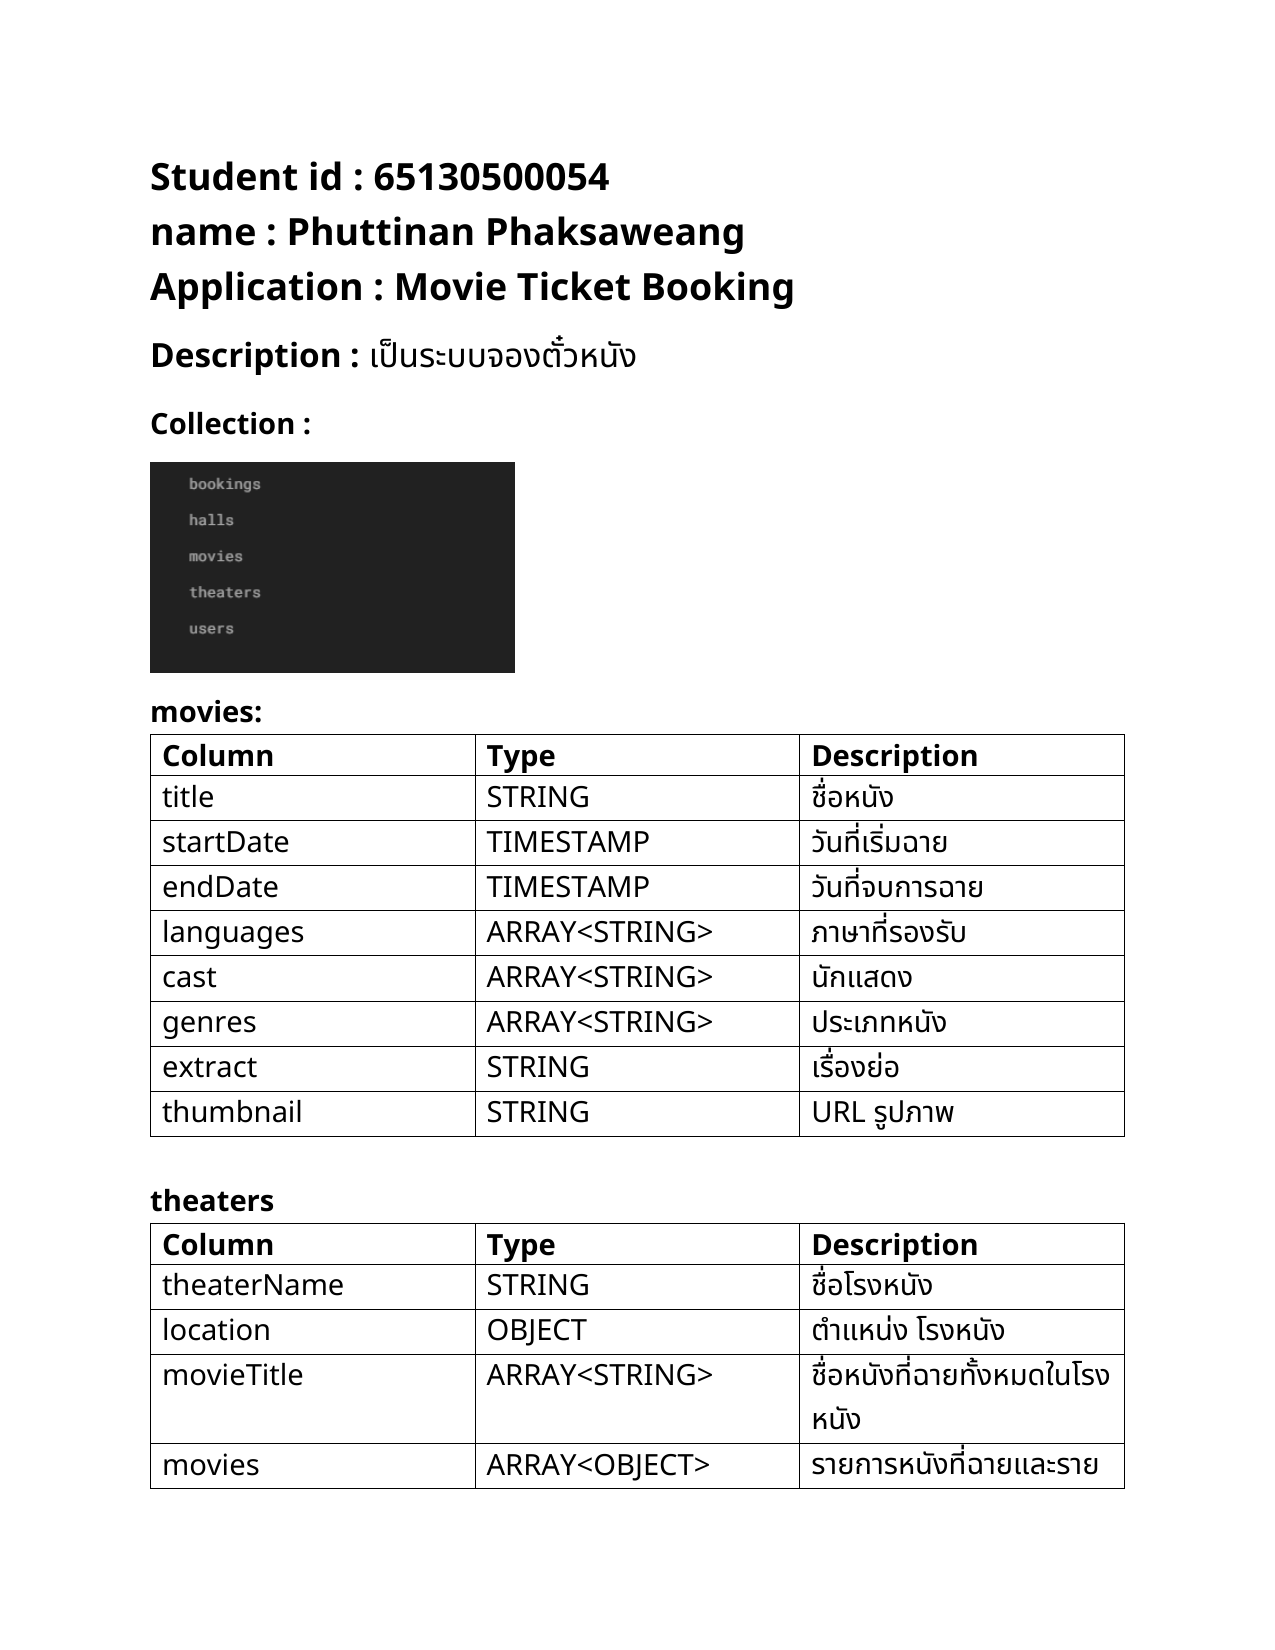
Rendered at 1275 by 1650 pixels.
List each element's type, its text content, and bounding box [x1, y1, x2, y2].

table_cell วันที่จบการฉาย [800, 866, 1124, 910]
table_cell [800, 1444, 1124, 1488]
table_cell ARRAY<OBJECT> [476, 1444, 799, 1488]
table_cell STRING [476, 1047, 799, 1091]
table_cell location [151, 1310, 475, 1354]
picture [150, 462, 515, 673]
table_cell TIMESTAMP [476, 821, 799, 865]
table_cell endDate [151, 866, 475, 910]
table_cell ARRAY<STRING> [476, 1002, 799, 1046]
table_cell ชื่อหนังที่ฉายทั้งหมดในโรงหนัง [800, 1355, 1124, 1443]
text Student id : 65130500054 name : Phuttinan Phaksaweang Application : Movie Ticket Booking [150, 150, 1125, 311]
table_cell extract [151, 1047, 475, 1091]
table_cell ARRAY<STRING> [476, 1355, 799, 1443]
table_header Description [800, 1224, 1124, 1263]
table_cell STRING [476, 1092, 799, 1136]
table_cell ภาษาที่รองรับ [800, 911, 1124, 955]
table_cell ตำแหน่ง โรงหนัง [800, 1310, 1124, 1354]
text theaters [150, 1180, 1125, 1219]
table_cell ประเภทหนัง [800, 1002, 1124, 1046]
text Description : เป็นระบบจองตั๋วหนัง [150, 332, 1125, 383]
table_cell ชื่อหนัง [800, 776, 1124, 820]
table_cell วันที่เริ่มฉาย [800, 821, 1124, 865]
table_cell thumbnail [151, 1092, 475, 1136]
table_cell movieTitle [151, 1355, 475, 1443]
table_cell นักแสดง [800, 956, 1124, 1001]
table_cell OBJECT [476, 1310, 799, 1354]
table_cell genres [151, 1002, 475, 1046]
table_header Type [476, 1224, 799, 1263]
table_header Type [476, 735, 799, 775]
table_cell movies [151, 1444, 475, 1488]
table_cell ARRAY<STRING> [476, 956, 799, 1001]
table_cell startDate [151, 821, 475, 865]
table_cell ชื่อโรงหนัง [800, 1265, 1124, 1308]
table_cell เรื่องย่อ [800, 1047, 1124, 1091]
table_cell languages [151, 911, 475, 955]
table_cell URL รูปภาพ [800, 1092, 1124, 1136]
table_cell theaterName [151, 1265, 475, 1308]
table_cell title [151, 776, 475, 820]
text movies: [150, 691, 1125, 731]
table_cell STRING [476, 1265, 799, 1308]
table_cell STRING [476, 776, 799, 820]
table_cell cast [151, 956, 475, 1001]
table_header Description [800, 735, 1124, 775]
table_header Column [151, 735, 475, 775]
table_cell TIMESTAMP [476, 866, 799, 910]
table_cell ARRAY<STRING> [476, 911, 799, 955]
table_header Column [151, 1224, 475, 1263]
text Collection : [150, 403, 1125, 443]
